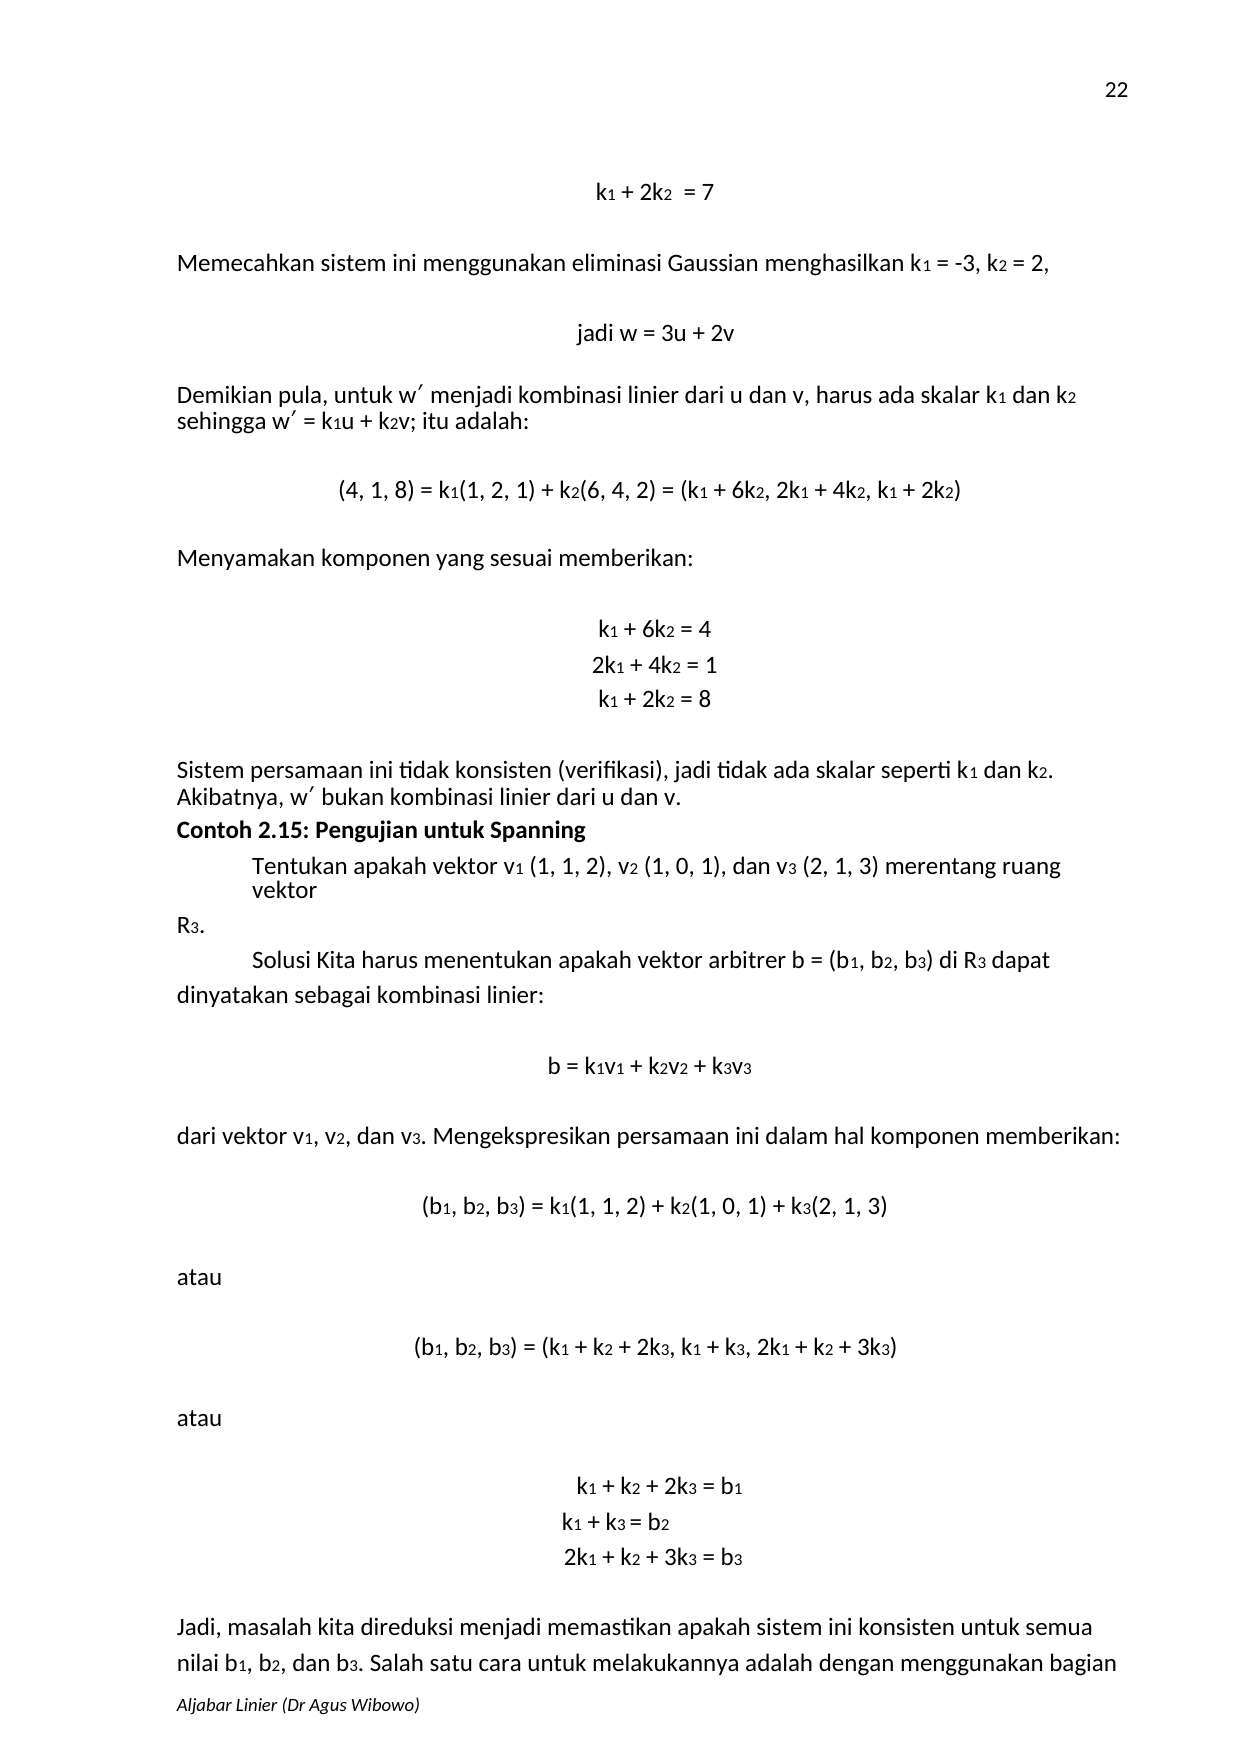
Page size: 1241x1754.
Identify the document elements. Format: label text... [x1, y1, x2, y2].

text Sistem persamaan ini tidak konsisten (verifikasi), jadi tidak ada skalar seperti k1 dan k2. [177, 758, 1131, 783]
text Tentukan apakah vektor v1 (1, 1, 2), v2 (1, 0, 1), dan v3 (2, 1, 3) merentang ruang vektor [252, 854, 1131, 904]
text dinyatakan sebagai kombinasi linier: [177, 984, 1131, 1009]
text Menyamakan komponen yang sesuai memberikan: [177, 547, 1131, 572]
text (b1, b2, b3) = (k1 + k2 + 2k3, k1 + k3, 2k1 + k2 + 3k3) [150, 1336, 897, 1361]
text Solusi Kita harus menentukan apakah vektor arbitrer b = (b1, b2, b3) di R3 dapat [252, 947, 1131, 974]
text Memecahkan sistem ini menggunakan eliminasi Gaussian menghasilkan k1 = -3, k2 = 2, [177, 251, 1131, 276]
text atau [177, 1406, 1131, 1431]
text Jadi, masalah kita direduksi menjadi memastikan apakah sistem ini konsisten untuk semua [177, 1616, 1131, 1641]
text nilai b1, b2, dan b3. Salah satu cara untuk melakukannya adalah dengan menggunakan bagian [177, 1651, 1131, 1676]
text (b1, b2, b3) = k1(1, 1, 2) + k2(1, 0, 1) + k3(2, 1, 3) [150, 1195, 888, 1220]
text 22 [150, 79, 1128, 102]
text b = k1v1 + k2v2 + k3v3 [150, 1054, 751, 1079]
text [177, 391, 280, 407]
text dari vektor v1, v2, dan v3. Mengekspresikan persamaan ini dalam hal komponen memberikan: [177, 1124, 1131, 1149]
text 2k1 + 4k2 = 1 [150, 653, 717, 678]
text (4, 1, 8) = k1(1, 2, 1) + k2(6, 4, 2) = (k1 + 6k2, 2k1 + 4k2, k1 + 2k2) [338, 478, 1131, 503]
text 2k1 + k2 + 3k3 = b3 [150, 1545, 742, 1570]
text k1 + 6k2 = 4 [150, 617, 711, 642]
text Demikian pula, untuk w′ menjadi kombinasi linier dari u dan v, harus ada skalar k1 dan k2 [478, 391, 1131, 407]
text Aljabar Linier (Dr Agus Wibowo) [177, 1697, 1131, 1716]
text jadi w = 3u + 2v [150, 322, 734, 347]
text k1 + k2 + 2k3 = b1 [150, 1475, 742, 1500]
text Akibatnya, w′ bukan kombinasi linier dari u dan v. [259, 793, 1131, 809]
text Contoh 2.15: Pengujian untuk Spanning [177, 818, 1131, 843]
text sehingga w′ = k1u + k2v; itu adalah: [246, 417, 1131, 433]
text k1 + k3 = b2 [562, 1511, 1131, 1536]
text R3. [177, 912, 1131, 938]
text atau [177, 1265, 1131, 1290]
text k1 + 2k2 = 7 [150, 181, 714, 206]
text k1 + 2k2 = 8 [150, 688, 711, 713]
